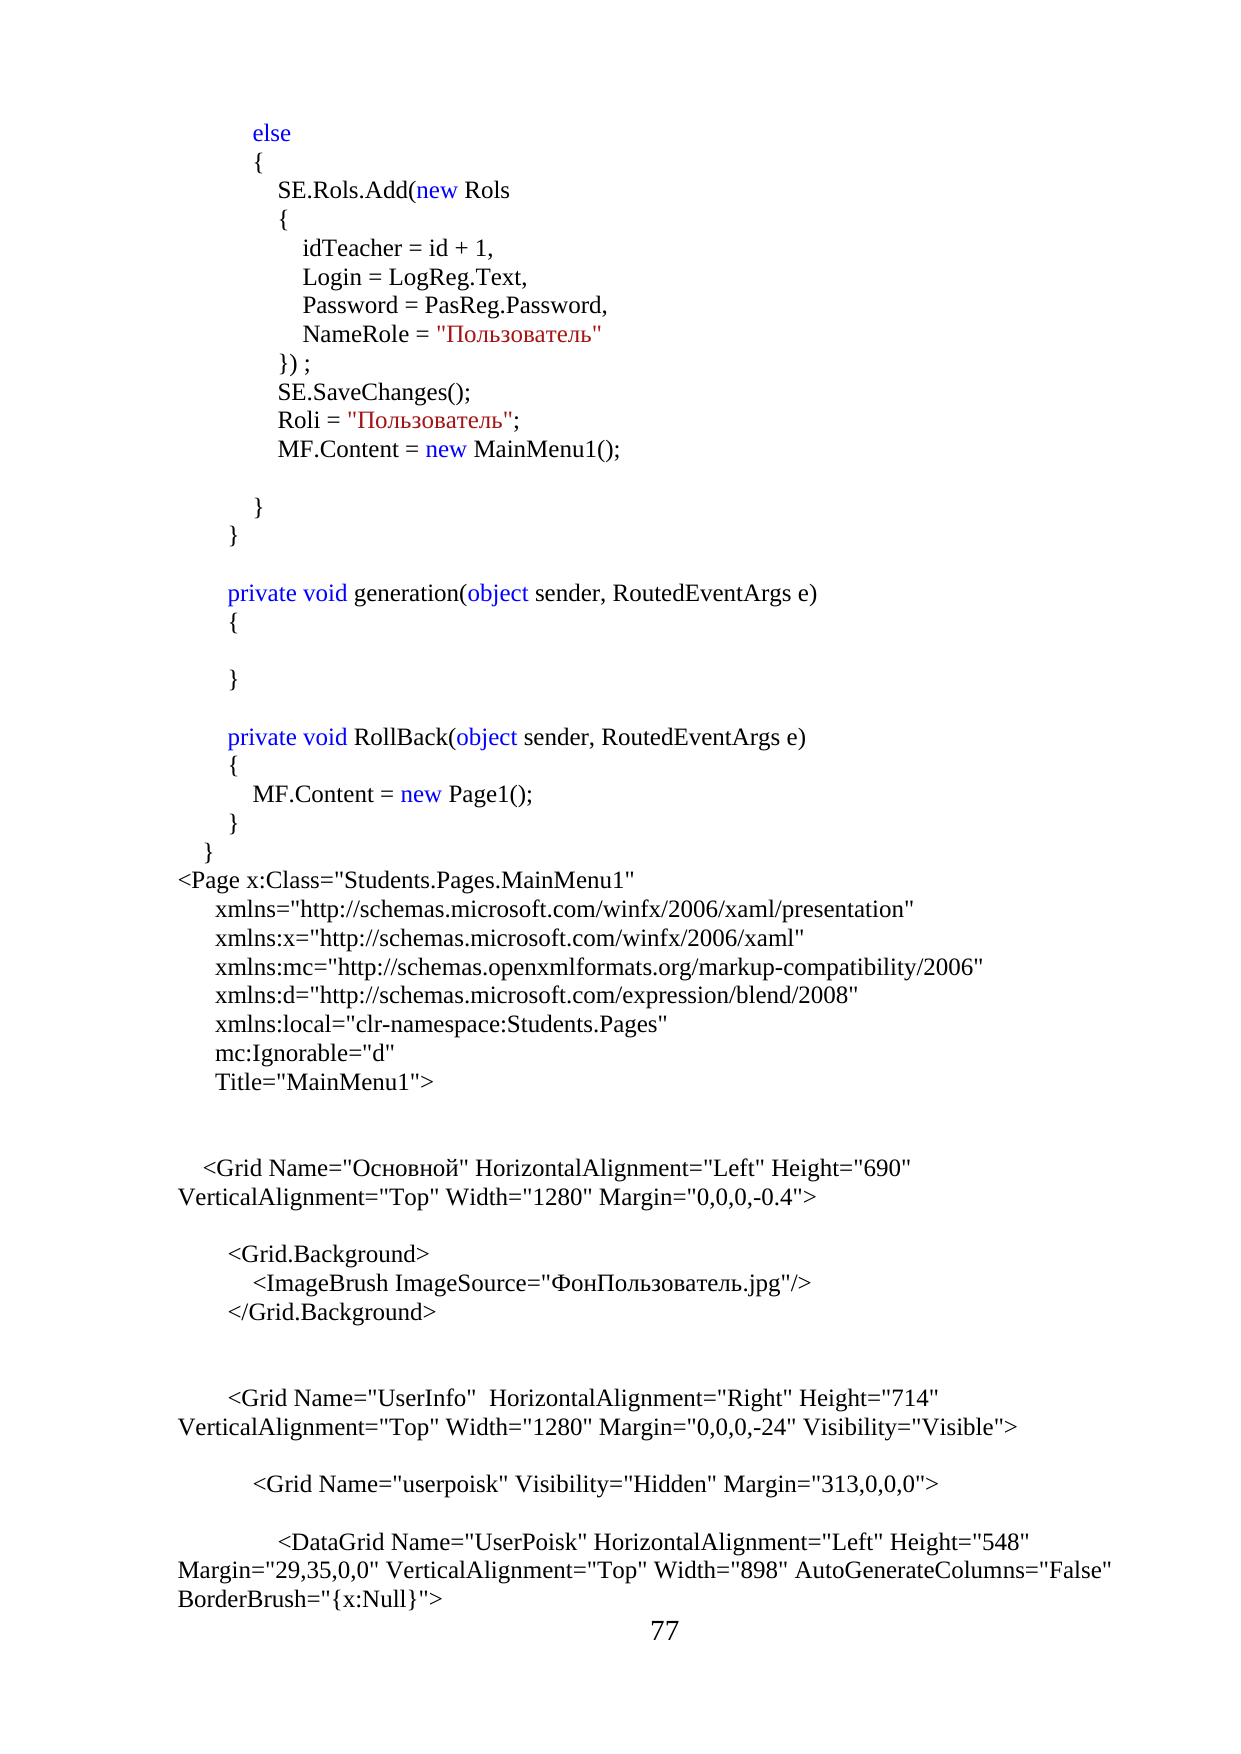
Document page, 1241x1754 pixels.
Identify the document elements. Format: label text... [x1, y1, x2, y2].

text </Grid.Background> [177, 1297, 1152, 1326]
text else [177, 118, 1152, 147]
text xmlns:local="clr-namespace:Students.Pages" [177, 1009, 1152, 1038]
text private void generation(object sender, RoutedEventArgs e) [177, 578, 1152, 607]
text idTeacher = id + 1, [177, 233, 1152, 262]
text { [177, 607, 1152, 636]
text } [177, 521, 1152, 549]
text xmlns:d="http://schemas.microsoft.com/expression/blend/2008" [177, 981, 1152, 1009]
text <ImageBrush ImageSource="ФонПользователь.jpg"/> [177, 1268, 1152, 1297]
text Password = PasReg.Password, [177, 291, 1152, 319]
text <Grid Name="Основной" HorizontalAlignment="Left" Height="690" VerticalAlignment="Top" Width="1280" Margin="0,0,0,-0.4"> [177, 1153, 1152, 1211]
text SE.Rols.Add(new Rols [177, 176, 1152, 204]
text } [177, 837, 1152, 866]
text }) ; [177, 348, 1152, 377]
text Login = LogReg.Text, [177, 262, 1152, 291]
text <Grid Name="userpoisk" Visibility="Hidden" Margin="313,0,0,0"> [177, 1469, 1152, 1498]
text <Grid Name="UserInfo" HorizontalAlignment="Right" Height="714" VerticalAlignment="Top" Width="1280" Margin="0,0,0,-24" Visibility="Visible"> [177, 1383, 1152, 1441]
text <Grid.Background> [177, 1239, 1152, 1268]
text <Page x:Class="Students.Pages.MainMenu1" [177, 866, 1152, 894]
text Roli = "Пользователь"; [177, 406, 1152, 434]
text mc:Ignorable="d" [177, 1038, 1152, 1067]
text { [177, 147, 1152, 176]
text } [177, 664, 1152, 693]
text xmlns:x="http://schemas.microsoft.com/winfx/2006/xaml" [177, 923, 1152, 952]
text NameRole = "Пользователь" [177, 319, 1152, 348]
text MF.Content = new Page1(); [177, 779, 1152, 808]
text MF.Content = new MainMenu1(); [177, 434, 1152, 463]
text xmlns="http://schemas.microsoft.com/winfx/2006/xaml/presentation" [177, 894, 1152, 923]
text } [177, 808, 1152, 837]
text SE.SaveChanges(); [177, 377, 1152, 406]
text } [177, 492, 1152, 521]
text private void RollBack(object sender, RoutedEventArgs e) [177, 722, 1152, 751]
text <DataGrid Name="UserPoisk" HorizontalAlignment="Left" Height="548" Margin="29,35,0,0" VerticalAlignment="Top" Width="898" AutoGenerateColumns="False" BorderBrush="{x:Null}"> [177, 1527, 1152, 1613]
text Title="MainMenu1"> [177, 1067, 1152, 1096]
text { [177, 204, 1152, 233]
text xmlns:mc="http://schemas.openxmlformats.org/markup-compatibility/2006" [177, 952, 1152, 981]
text { [177, 751, 1152, 779]
